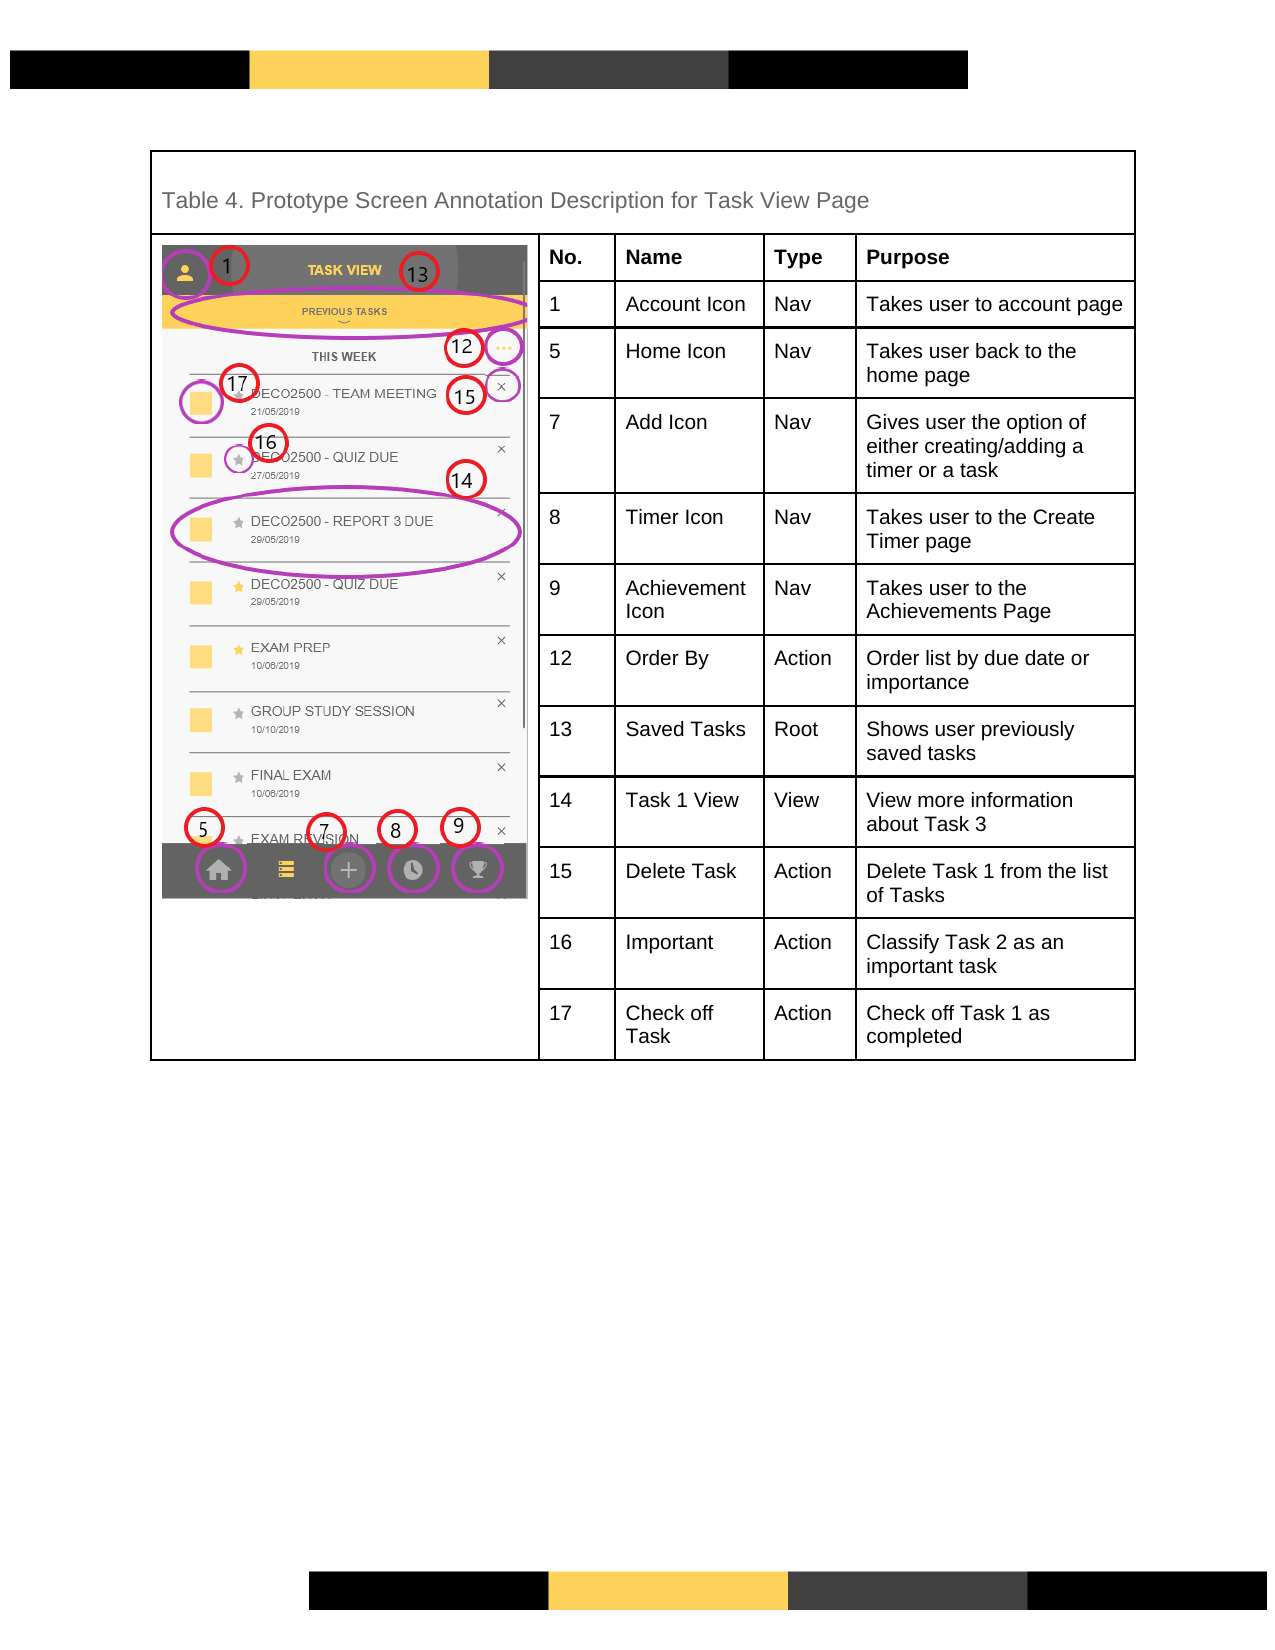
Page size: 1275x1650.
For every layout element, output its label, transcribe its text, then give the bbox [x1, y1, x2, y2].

table_cell Purpose [857, 235, 1134, 279]
table_cell Action [765, 990, 855, 1059]
table_cell Nav [765, 399, 855, 492]
table_cell View [765, 778, 855, 846]
table_cell Check off Task 1 as completed [857, 990, 1134, 1059]
table_cell 5 [540, 329, 614, 397]
table_cell 14 [540, 778, 614, 846]
table_cell Task 1 View [616, 778, 763, 846]
table_cell View more information about Task 3 [857, 778, 1134, 846]
table_cell 7 [540, 399, 614, 492]
table_cell Account Icon [616, 282, 763, 326]
table_cell Important [616, 919, 763, 988]
table_cell Nav [765, 329, 855, 397]
table_cell Home Icon [616, 329, 763, 397]
table_cell 17 [540, 990, 614, 1059]
table_cell Nav [765, 494, 855, 563]
table_cell Achievement Icon [616, 565, 763, 634]
table_cell 16 [540, 919, 614, 988]
table_cell 15 [540, 848, 614, 917]
table_cell Order By [616, 636, 763, 704]
table_cell Type [765, 235, 855, 279]
table_cell Takes user to account page [857, 282, 1134, 326]
table_cell Saved Tasks [616, 707, 763, 775]
table_cell 1 [540, 282, 614, 326]
table_header Table 4. Prototype Screen Annotation Description for Task View Page [152, 152, 1134, 233]
table_cell Nav [765, 282, 855, 326]
table_cell Name [616, 235, 763, 279]
picture [162, 245, 528, 899]
table_cell Root [765, 707, 855, 775]
table_cell Takes user to the Create Timer page [857, 494, 1134, 563]
table_cell 13 [540, 707, 614, 775]
table_cell Takes user to the Achievements Page [857, 565, 1134, 634]
table_cell 8 [540, 494, 614, 563]
table_cell Classify Task 2 as an important task [857, 919, 1134, 988]
table_cell Order list by due date or importance [857, 636, 1134, 704]
table_cell Delete Task [616, 848, 763, 917]
table_cell Check off Task [616, 990, 763, 1059]
table_cell 12 [540, 636, 614, 704]
table_cell Takes user back to the home page [857, 329, 1134, 397]
table_cell 9 [540, 565, 614, 634]
picture [300, 1563, 1275, 1618]
table_cell Gives user the option of either creating/adding a timer or a task [857, 399, 1134, 492]
table_cell No. [540, 235, 614, 279]
table_cell Action [765, 636, 855, 704]
table_cell Add Icon [616, 399, 763, 492]
table_cell Shows user previously saved tasks [857, 707, 1134, 775]
table_cell Action [765, 919, 855, 988]
table_cell [152, 235, 538, 1059]
table_cell Delete Task 1 from the list of Tasks [857, 848, 1134, 917]
picture [0, 42, 976, 97]
table_cell Action [765, 848, 855, 917]
table_cell Nav [765, 565, 855, 634]
table_cell Timer Icon [616, 494, 763, 563]
